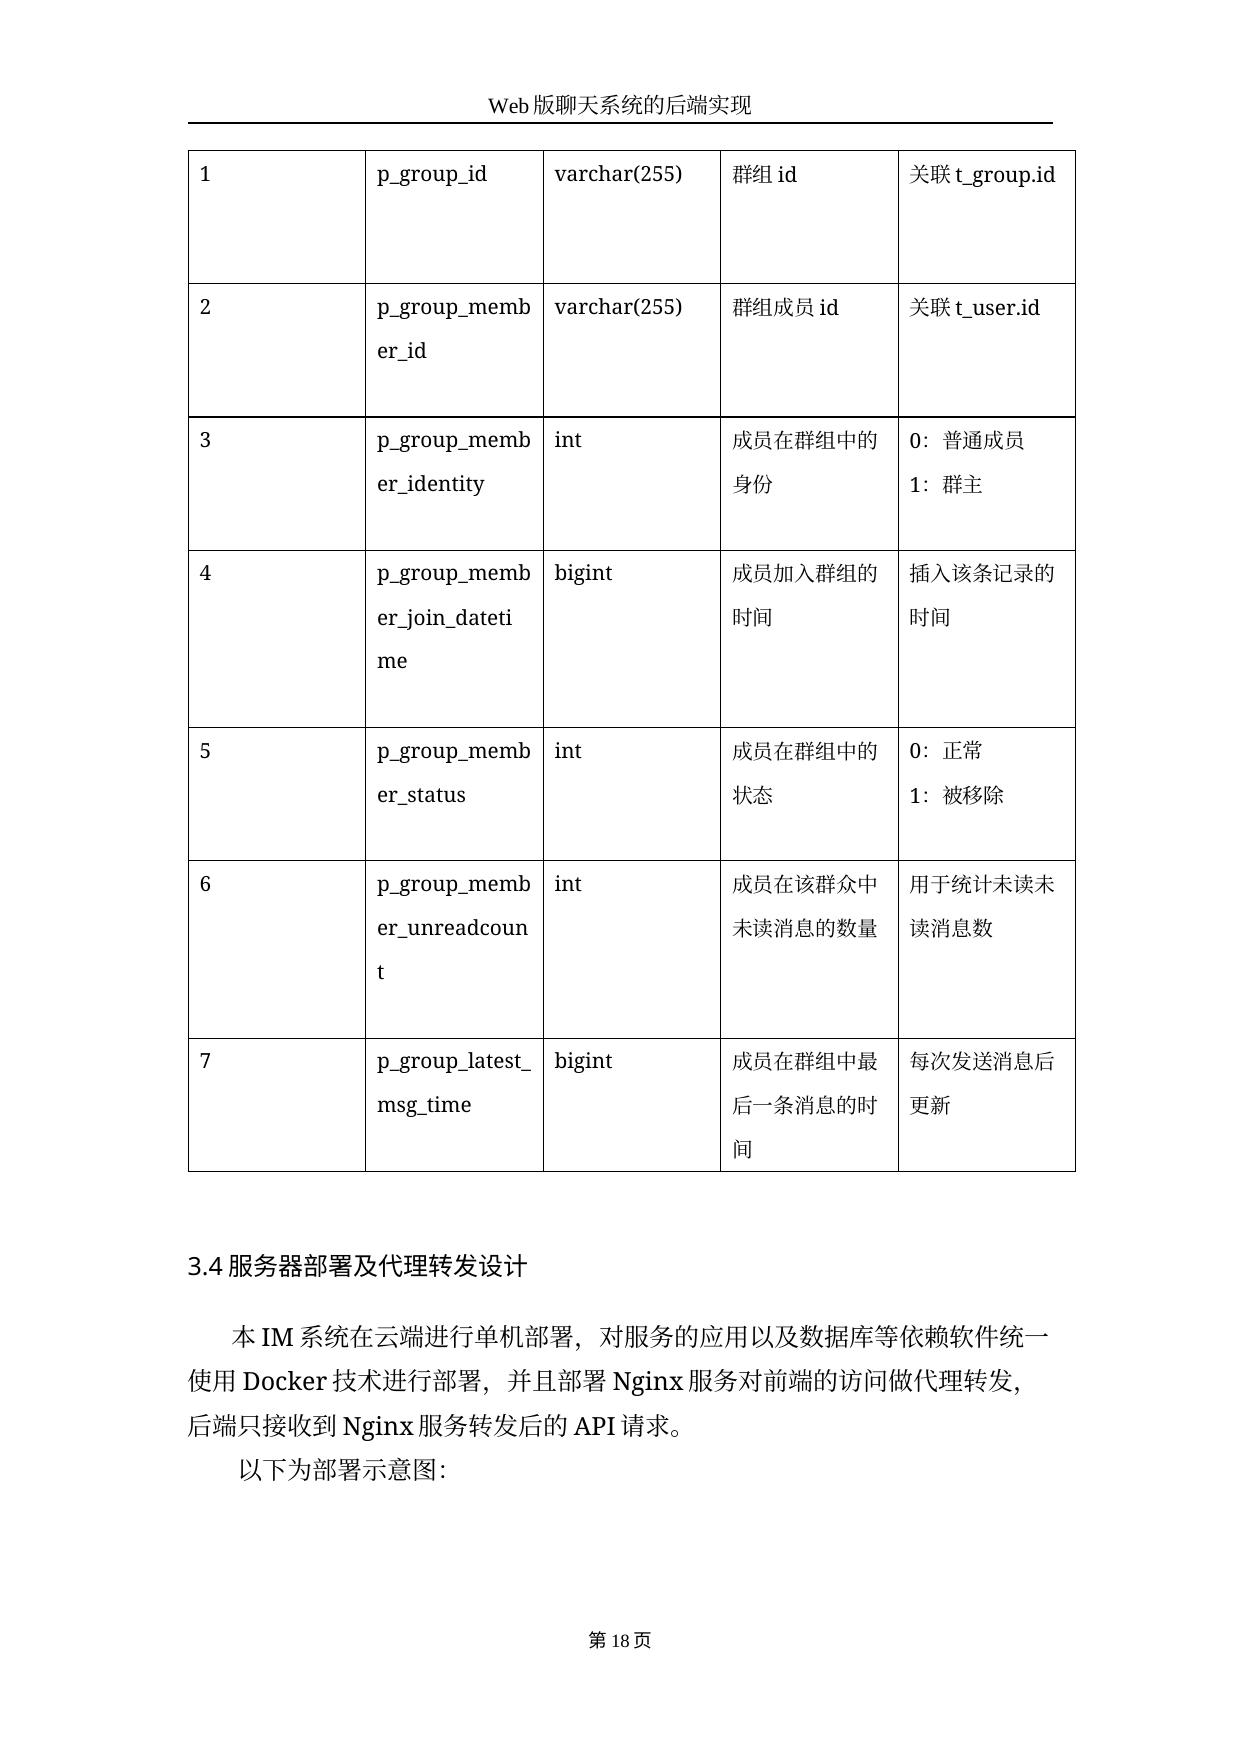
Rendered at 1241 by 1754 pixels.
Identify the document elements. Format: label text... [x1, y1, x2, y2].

table_cell 4 [189, 551, 365, 727]
table_cell p_group_member_identity [366, 418, 543, 550]
table_cell int [544, 418, 720, 550]
table_cell 0：正常 1：被移除 [899, 728, 1075, 860]
table_cell 成员在该群众中未读消息的数量 [721, 861, 898, 1037]
table_cell 6 [189, 861, 365, 1037]
table_cell 每次发送消息后更新 [899, 1039, 1075, 1171]
table_cell 成员在群组中最后一条消息的时间 [721, 1039, 898, 1171]
table_cell 用于统计未读未读消息数 [899, 861, 1075, 1037]
table_cell p_group_member_unreadcount [366, 861, 543, 1037]
table_cell 成员加入群组的时间 [721, 551, 898, 727]
table_cell 成员在群组中的状态 [721, 728, 898, 860]
table_cell 7 [189, 1039, 365, 1171]
table_cell 群组id [721, 151, 898, 283]
table_cell bigint [544, 551, 720, 727]
table_cell p_group_member_join_datetime [366, 551, 543, 727]
text 本IM系统在云端进行单机部署，对服务的应用以及数据库等依赖软件统一使用Docker技术进行部署，并且部署Nginx服务对前端的访问做代理转发，后端只接收到Nginx服务转发后的API请求。 [187, 1314, 1053, 1446]
table_cell 群组成员id [721, 284, 898, 416]
table_cell bigint [544, 1039, 720, 1171]
table_cell 5 [189, 728, 365, 860]
table_cell 关联t_user.id [899, 284, 1075, 416]
text 以下为部署示意图： [187, 1446, 1053, 1490]
table_cell p_group_member_status [366, 728, 543, 860]
table_cell varchar(255) [544, 284, 720, 416]
table_cell int [544, 728, 720, 860]
table_cell p_group_latest_msg_time [366, 1039, 543, 1171]
table_cell 1 [189, 151, 365, 283]
table_cell p_group_member_id [366, 284, 543, 416]
table_cell 3 [189, 418, 365, 550]
table_cell 插入该条记录的时间 [899, 551, 1075, 727]
table_cell int [544, 861, 720, 1037]
table_cell 成员在群组中的身份 [721, 418, 898, 550]
table_cell p_group_id [366, 151, 543, 283]
table_cell 2 [189, 284, 365, 416]
table_cell 关联t_group.id [899, 151, 1075, 283]
table_cell 0：普通成员 1：群主 [899, 418, 1075, 550]
subtitle 3.4服务器部署及代理转发设计 [187, 1243, 1053, 1287]
table_cell varchar(255) [544, 151, 720, 283]
